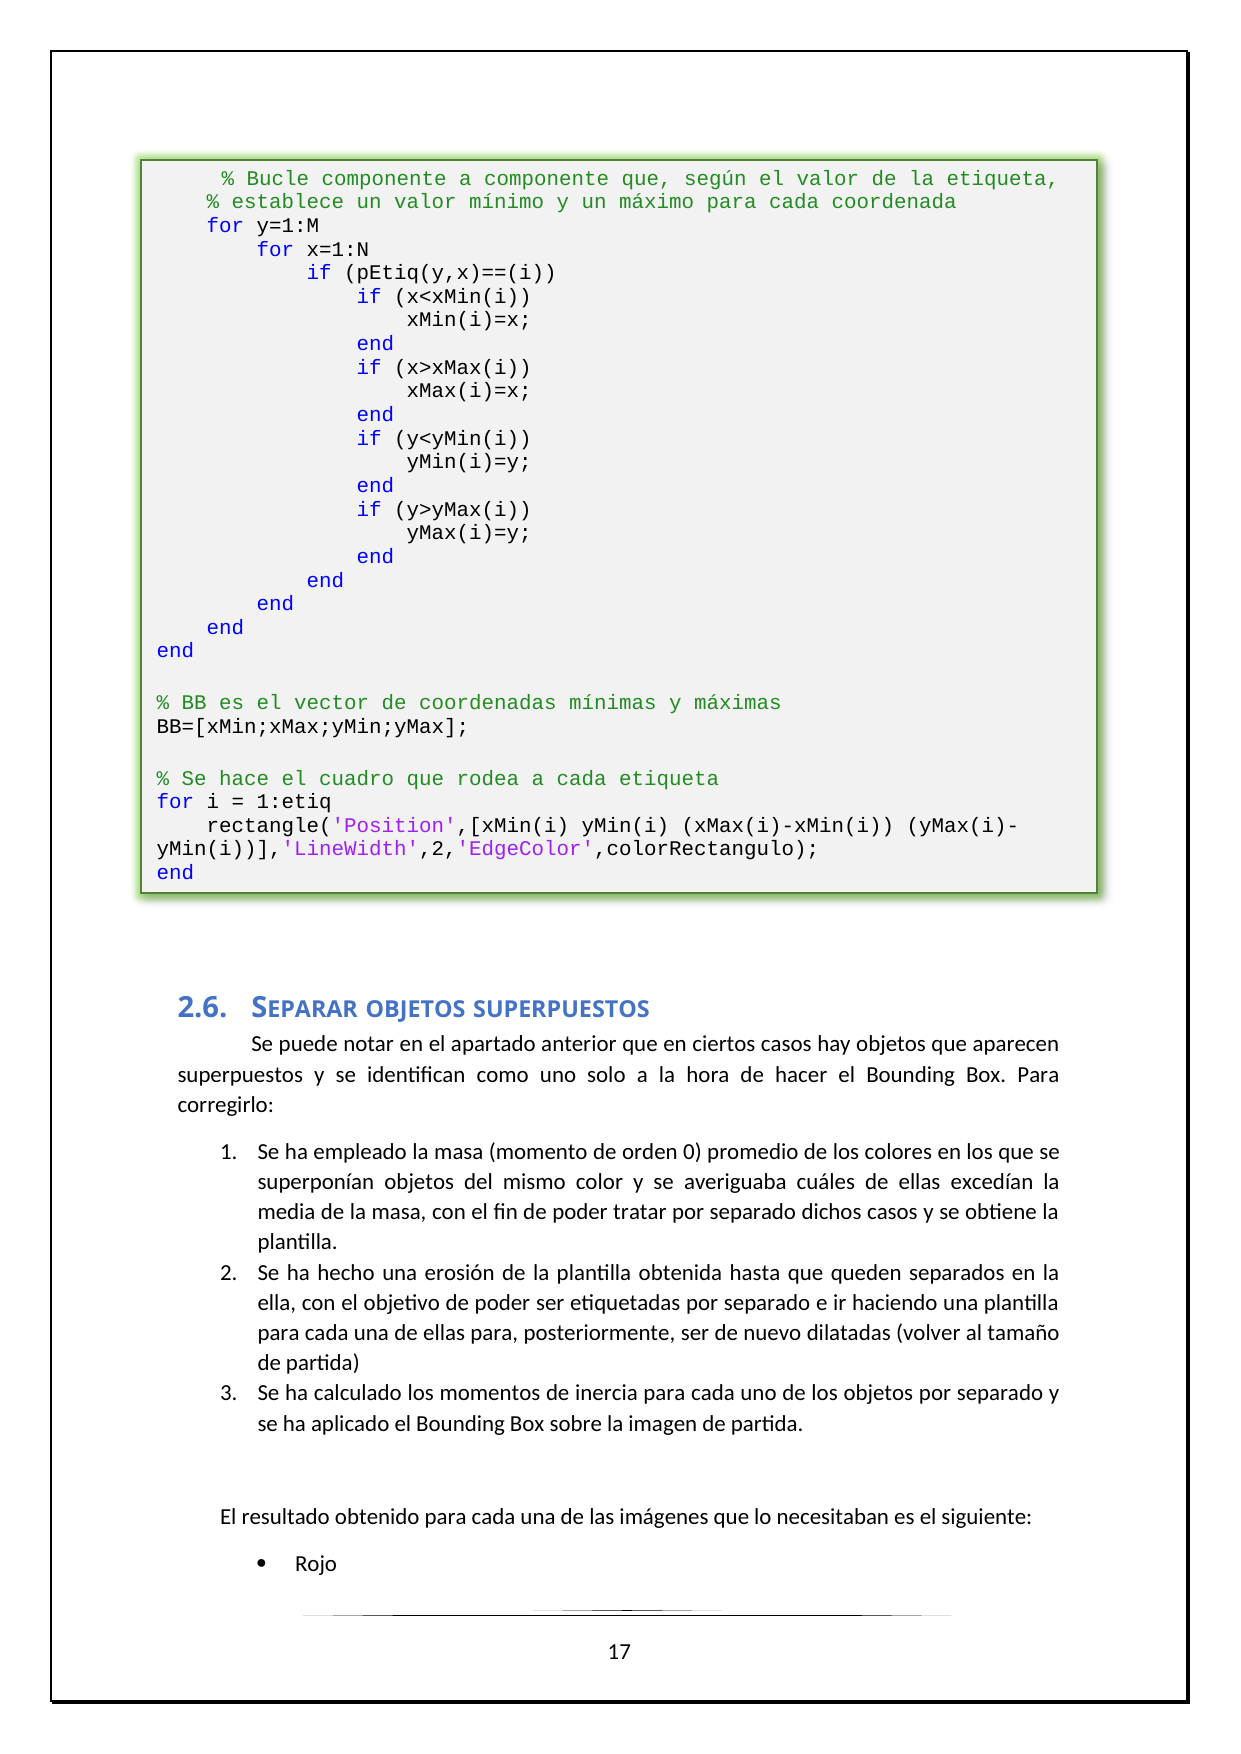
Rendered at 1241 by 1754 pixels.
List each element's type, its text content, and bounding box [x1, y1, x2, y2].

text El resultado obtenido para cada una de las imágenes que lo necesitaban es el siguiente: [220, 1502, 1061, 1531]
list Se ha empleado la masa (momento de orden 0) promedio de los colores en los que se superponían objetos del mismo color y se averiguaba cuáles de ellas excedían la media de la masa, con el fin de poder tratar por separado dichos casos y se obtiene la plantilla. [220, 1137, 1061, 1256]
list Rojo [257, 1549, 1061, 1577]
subtitle 2.6. Separar objetos superpuestos [177, 987, 1061, 1026]
list Se ha calculado los momentos de inercia para cada uno de los objetos por separado y se ha aplicado el Bounding Box sobre la imagen de partida. [220, 1378, 1061, 1437]
text Se puede notar en el apartado anterior que en ciertos casos hay objetos que aparecen superpuestos y se identifican como uno solo a la hora de hacer el Bounding Box. Para corregirlo: [177, 1029, 1061, 1118]
list Se ha hecho una erosión de la plantilla obtenida hasta que queden separados en la ella, con el objetivo de poder ser etiquetadas por separado e ir haciendo una plantilla para cada una de ellas para, posteriormente, ser de nuevo dilatadas (volver al tamaño de partida) [220, 1258, 1061, 1376]
